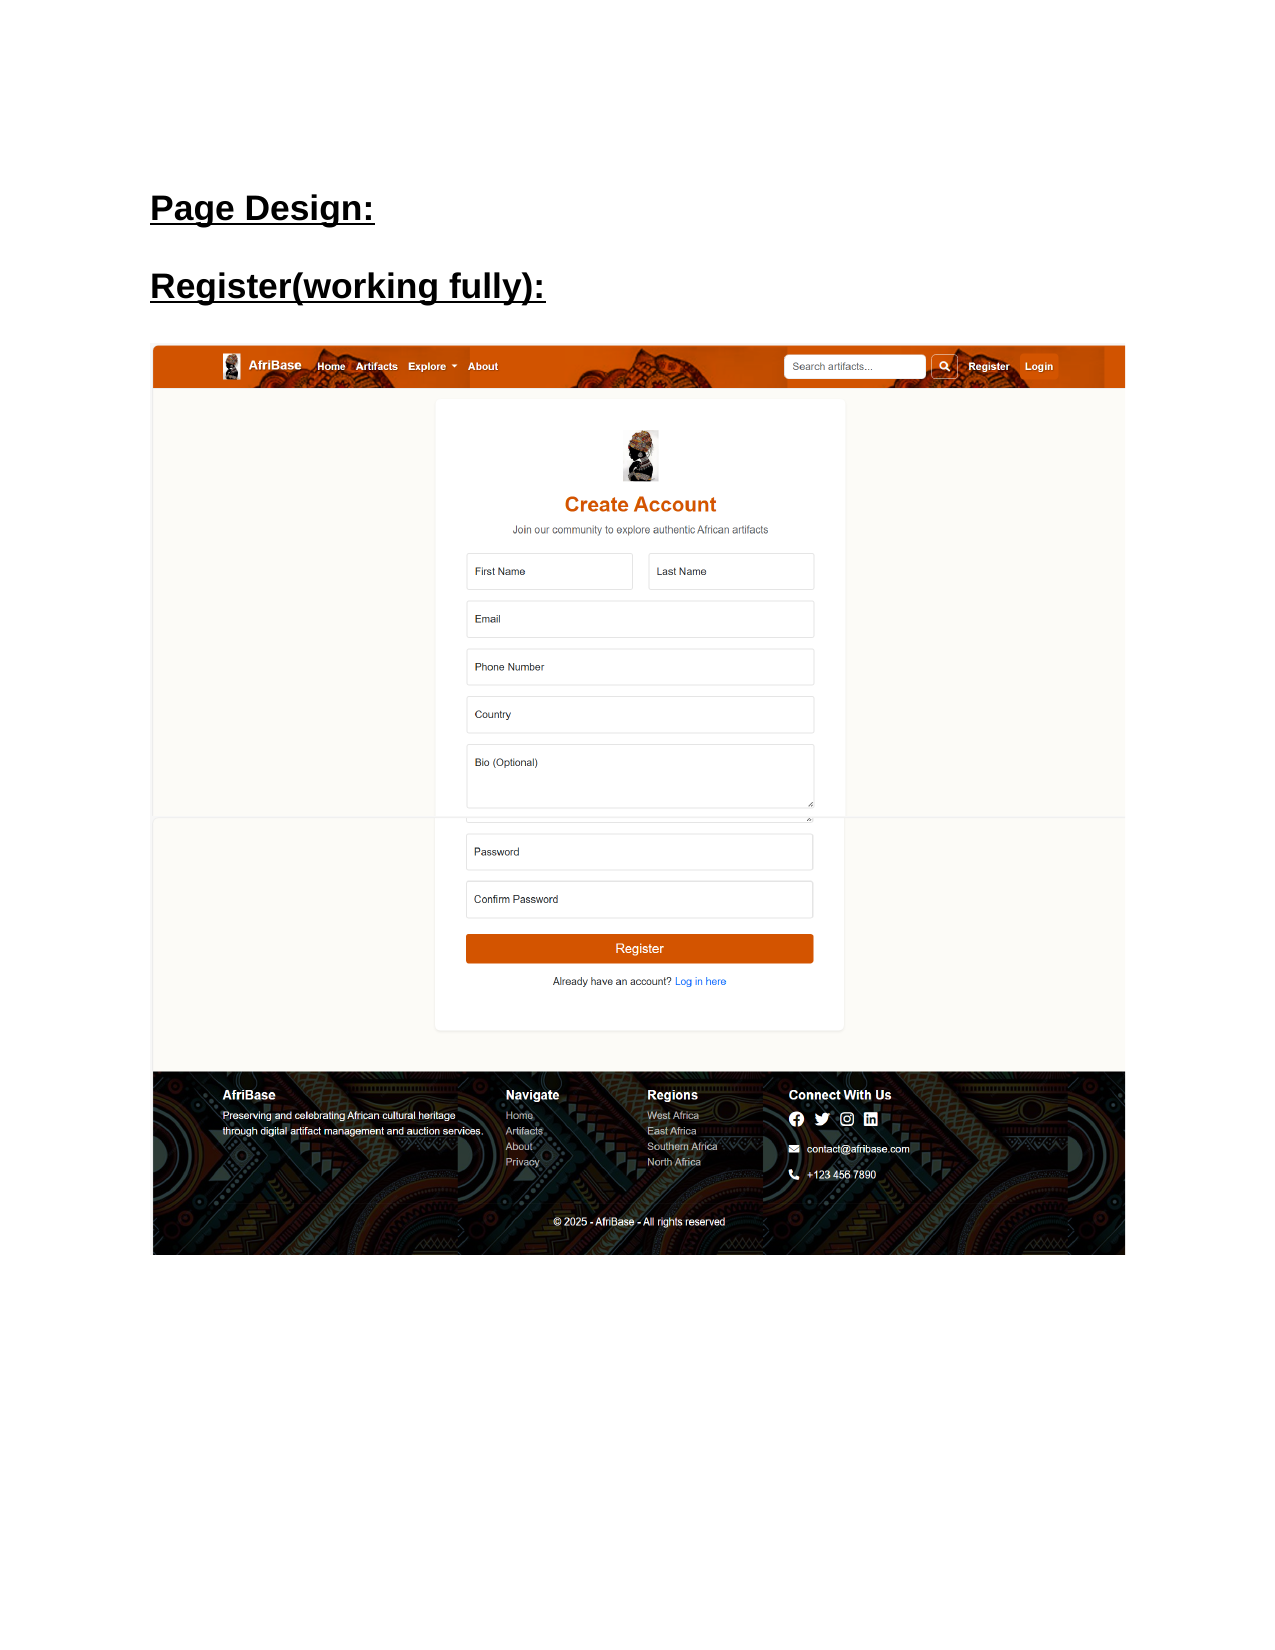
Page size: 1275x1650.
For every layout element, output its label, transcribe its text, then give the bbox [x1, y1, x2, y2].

subtitle Page Design: [150, 187, 1125, 228]
picture [150, 343, 1125, 1255]
subtitle Register(working fully): [150, 266, 1125, 306]
